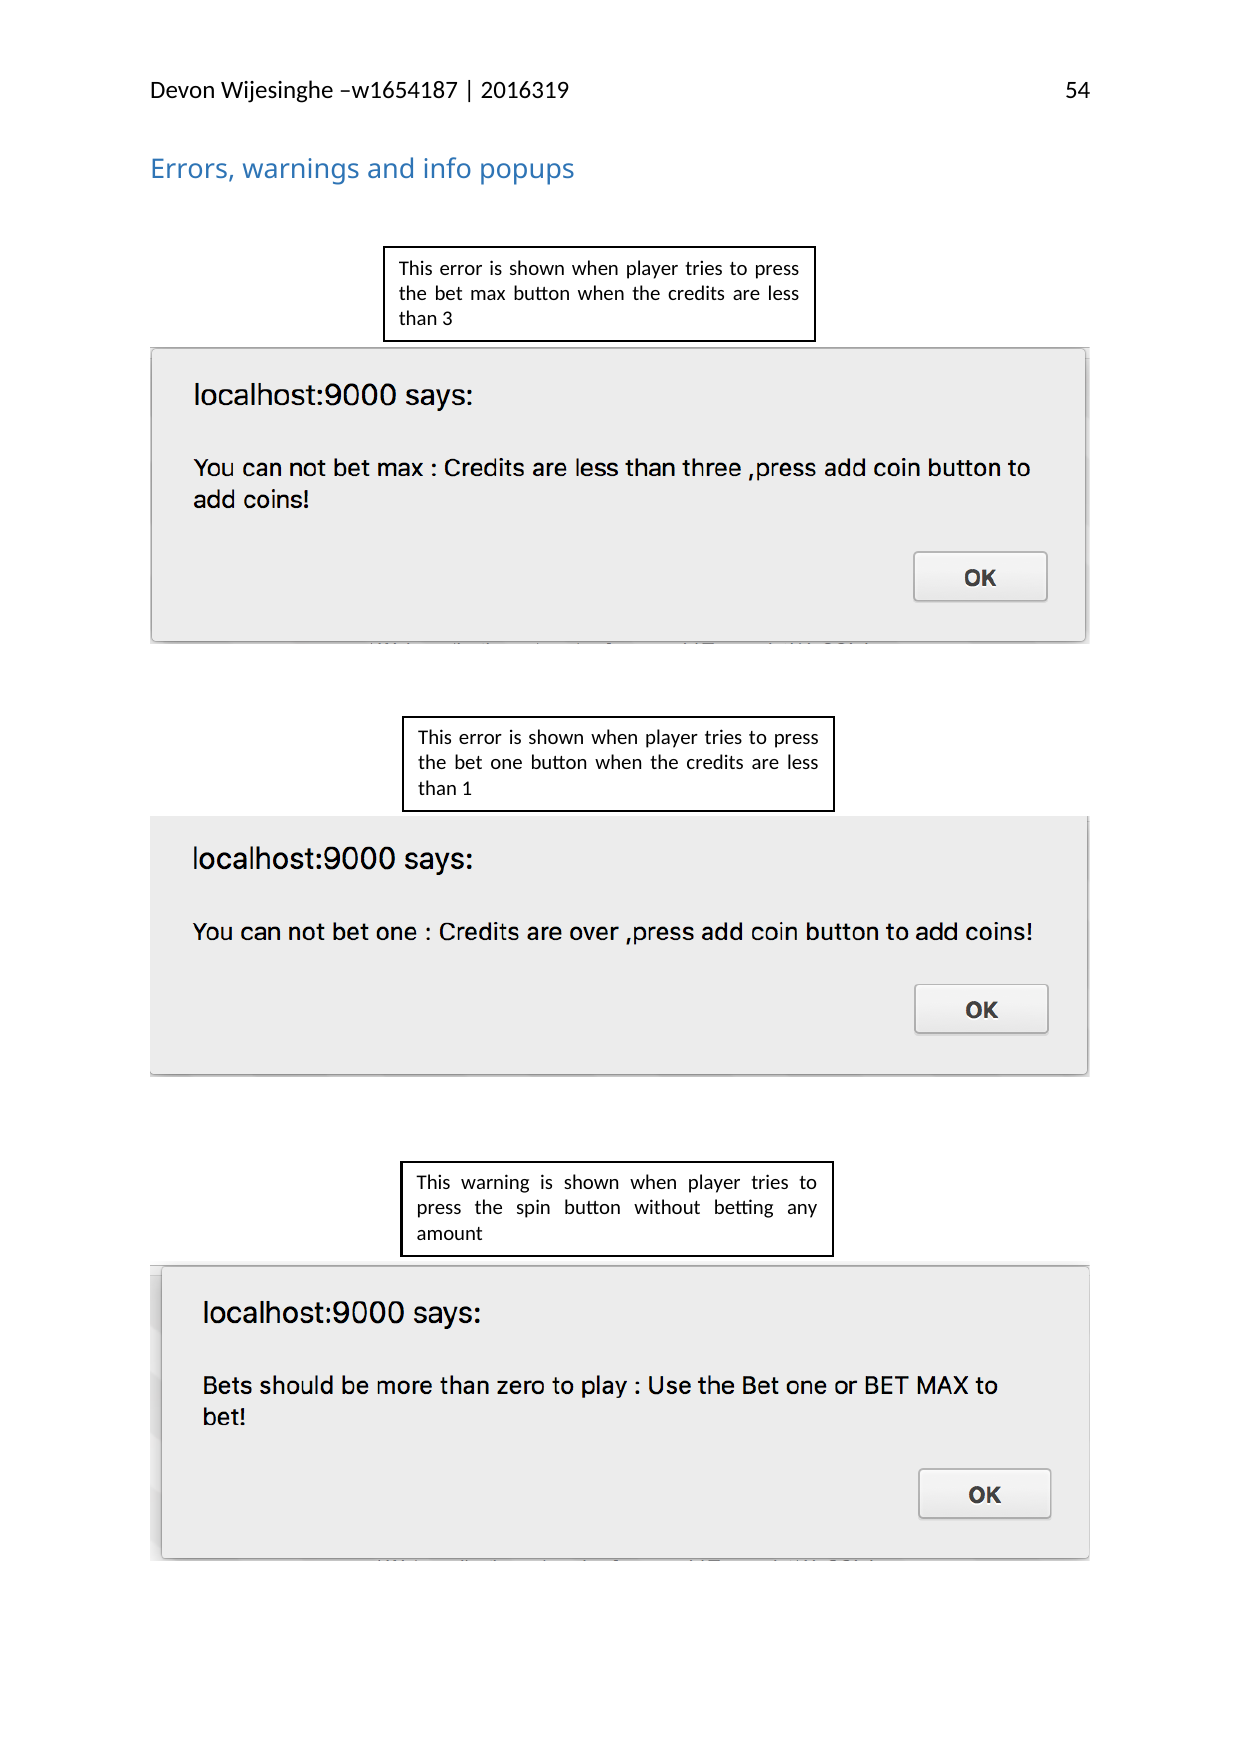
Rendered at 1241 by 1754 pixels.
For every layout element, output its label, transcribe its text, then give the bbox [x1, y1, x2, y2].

subtitle Errors, warnings and info popups [150, 150, 1090, 187]
picture [150, 816, 1090, 1077]
picture [150, 1261, 1090, 1561]
picture [150, 347, 1090, 644]
